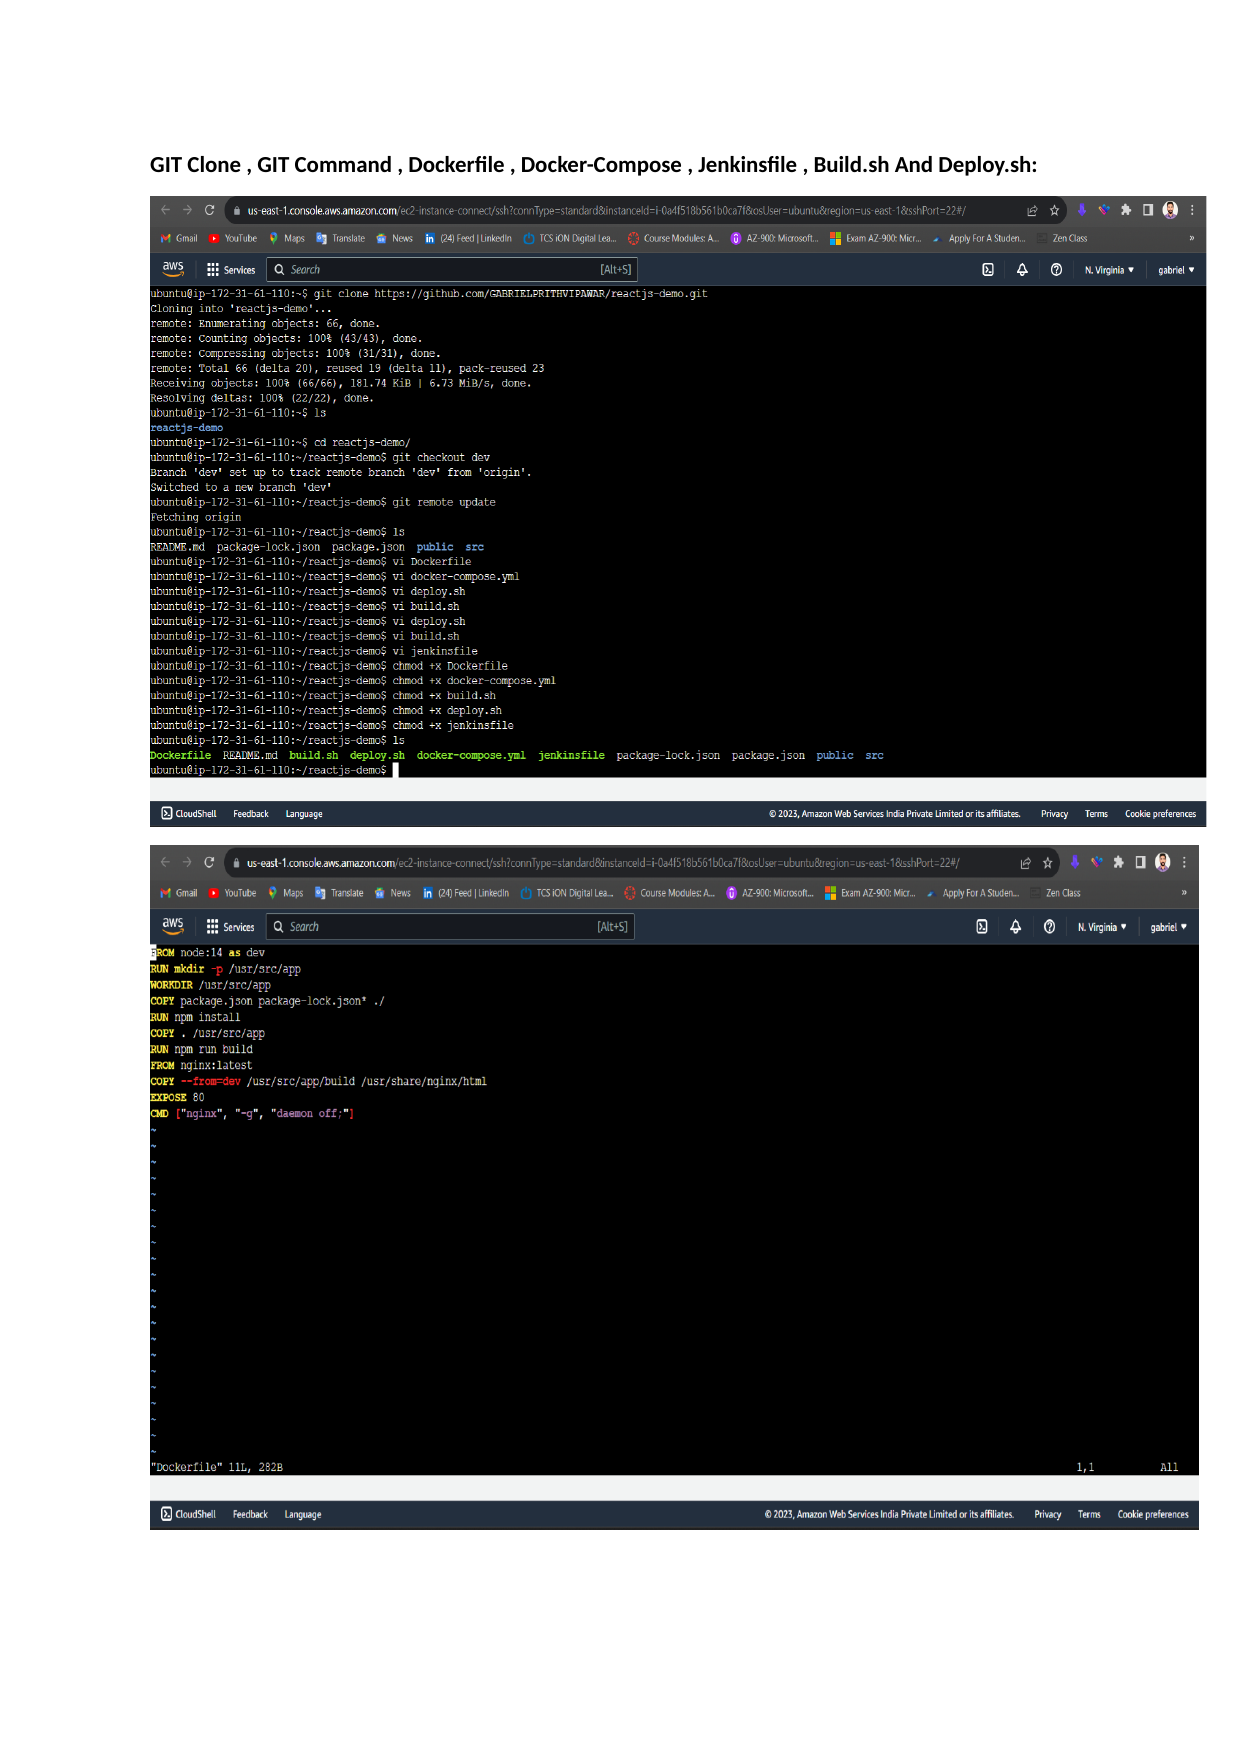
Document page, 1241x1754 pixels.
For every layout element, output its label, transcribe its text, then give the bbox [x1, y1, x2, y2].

picture [150, 845, 1199, 1530]
text GIT Clone , GIT Command , Dockerfile , Docker-Compose , Jenkinsfile , Build.sh And Deploy.sh: [150, 150, 1090, 178]
picture [150, 196, 1207, 827]
